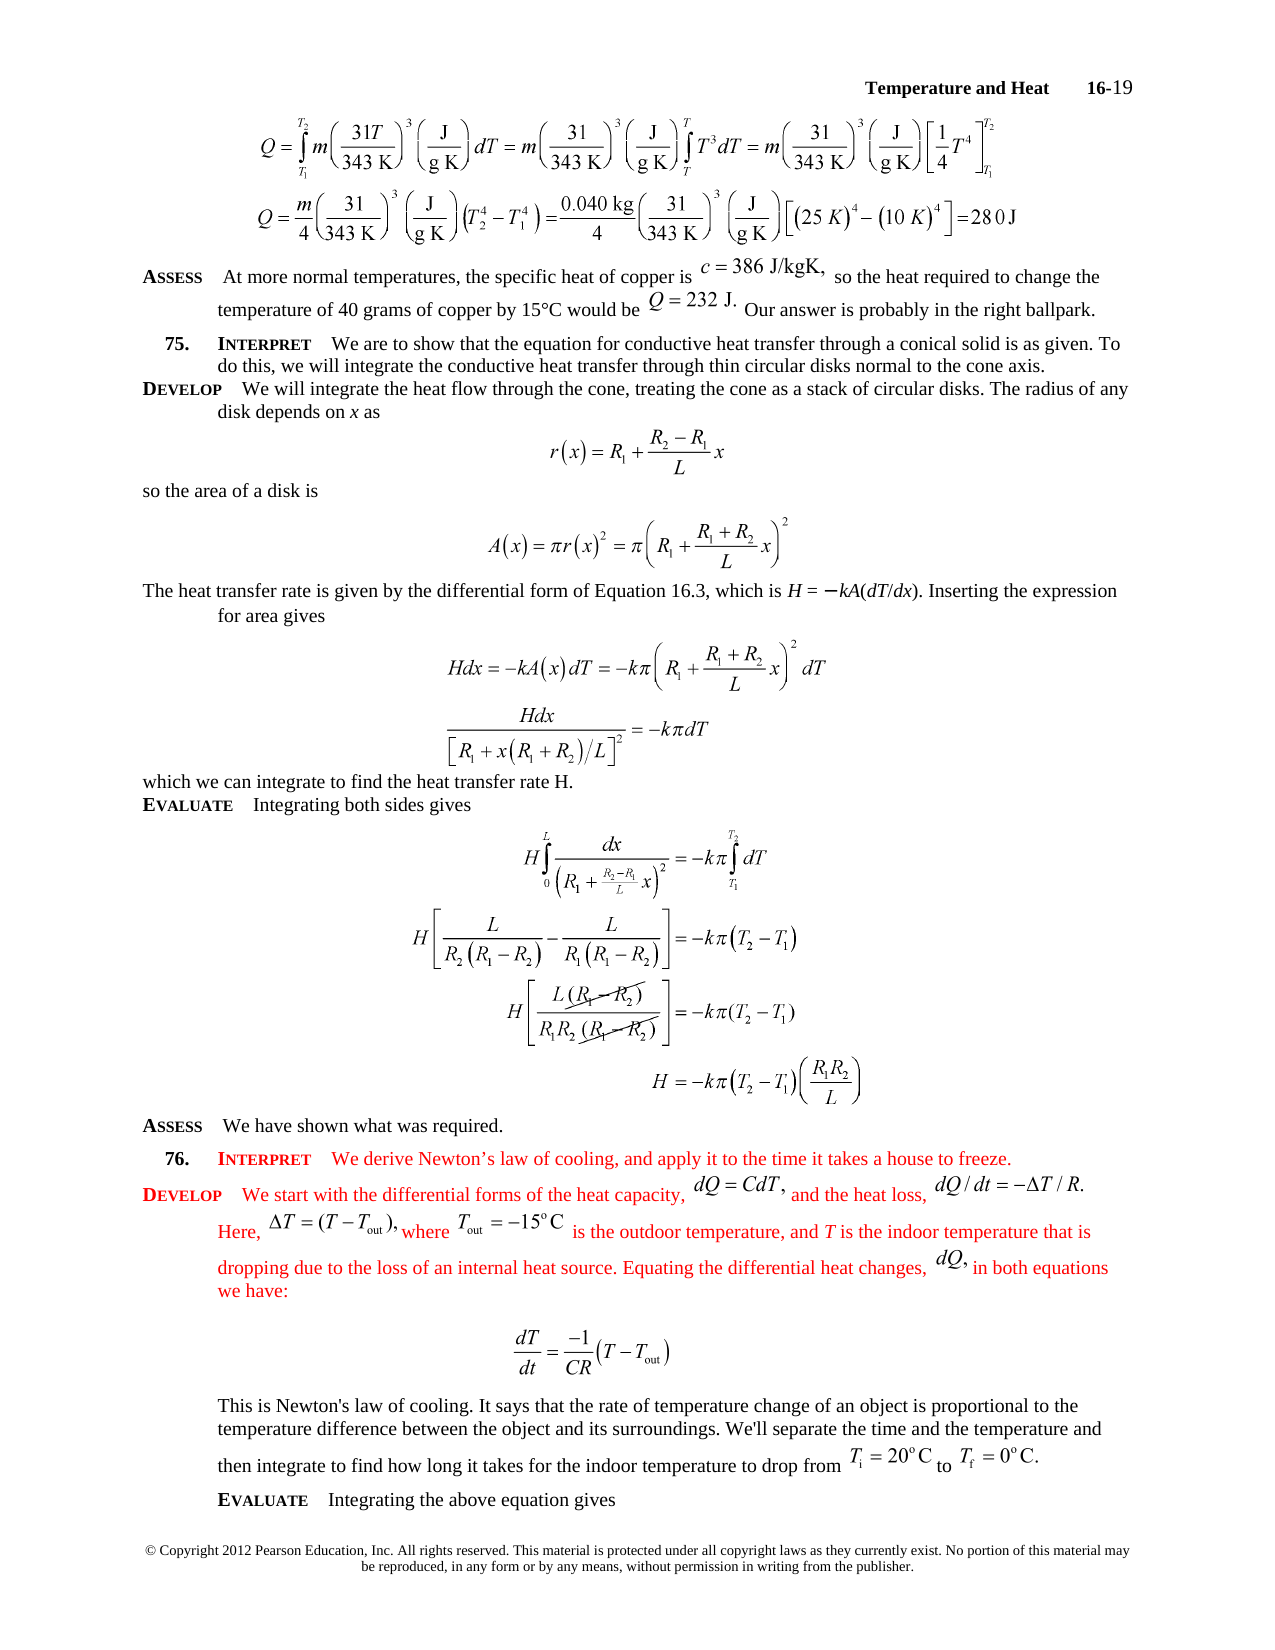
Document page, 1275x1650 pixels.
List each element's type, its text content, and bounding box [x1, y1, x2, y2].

text Evaluate Integrating both sides gives [142, 793, 1132, 816]
text Develop We start with the differential forms of the heat capacity, and the heat loss, Here, where is the outdoor temperature, and T is the indoor temperature that is dropping due to the loss of an internal heat source. Equating the differential heat changes, in both equations we have: [142, 1170, 1132, 1302]
text Assess We have shown what was required. [142, 1114, 1132, 1137]
picture [408, 824, 867, 1114]
text Develop We will integrate the heat flow through the cone, treating the cone as a stack of circular disks. The radius of any disk depends on x as [142, 377, 1132, 423]
text 75. Interpret We are to show that the equation for conductive heat transfer through a conical solid is as given. To do this, we will integrate the conductive heat transfer through thin circular disks normal to the cone axis. [142, 332, 1132, 377]
text which we can integrate to find the heat transfer rate H. [142, 770, 1132, 793]
picture [645, 287, 740, 317]
picture [510, 1322, 675, 1379]
picture [443, 635, 832, 771]
picture [546, 422, 729, 479]
picture [454, 1205, 568, 1239]
text so the area of a disk is [142, 479, 1132, 502]
picture [932, 1170, 1087, 1202]
picture [690, 1170, 791, 1202]
text The heat transfer rate is given by the differential form of Equation 16.3, which is H = −kA(dT/dx). Inserting the expression for area gives [142, 577, 1132, 627]
picture [265, 1207, 402, 1239]
picture [847, 1439, 937, 1473]
text Assess At more normal temperatures, the specific heat of copper is so the heat required to change the temperature of 40 grams of copper by 15°C would be Our answer is probably in the right ballpark. [142, 252, 1132, 321]
picture [932, 1243, 973, 1275]
picture [956, 1439, 1043, 1473]
picture [254, 112, 1021, 284]
text 76. Interpret We derive Newton’s law of cooling, and apply it to the time it takes a house to freeze. [142, 1147, 1132, 1170]
text Evaluate Integrating the above equation gives [217, 1487, 1132, 1510]
picture [483, 510, 792, 577]
text This is Newton's law of cooling. It says that the rate of temperature change of an object is proportional to the temperature difference between the object and its surroundings. We'll separate the time and the temperature and then integrate to find how long it takes for the indoor temperature to drop from to [217, 1394, 1132, 1477]
